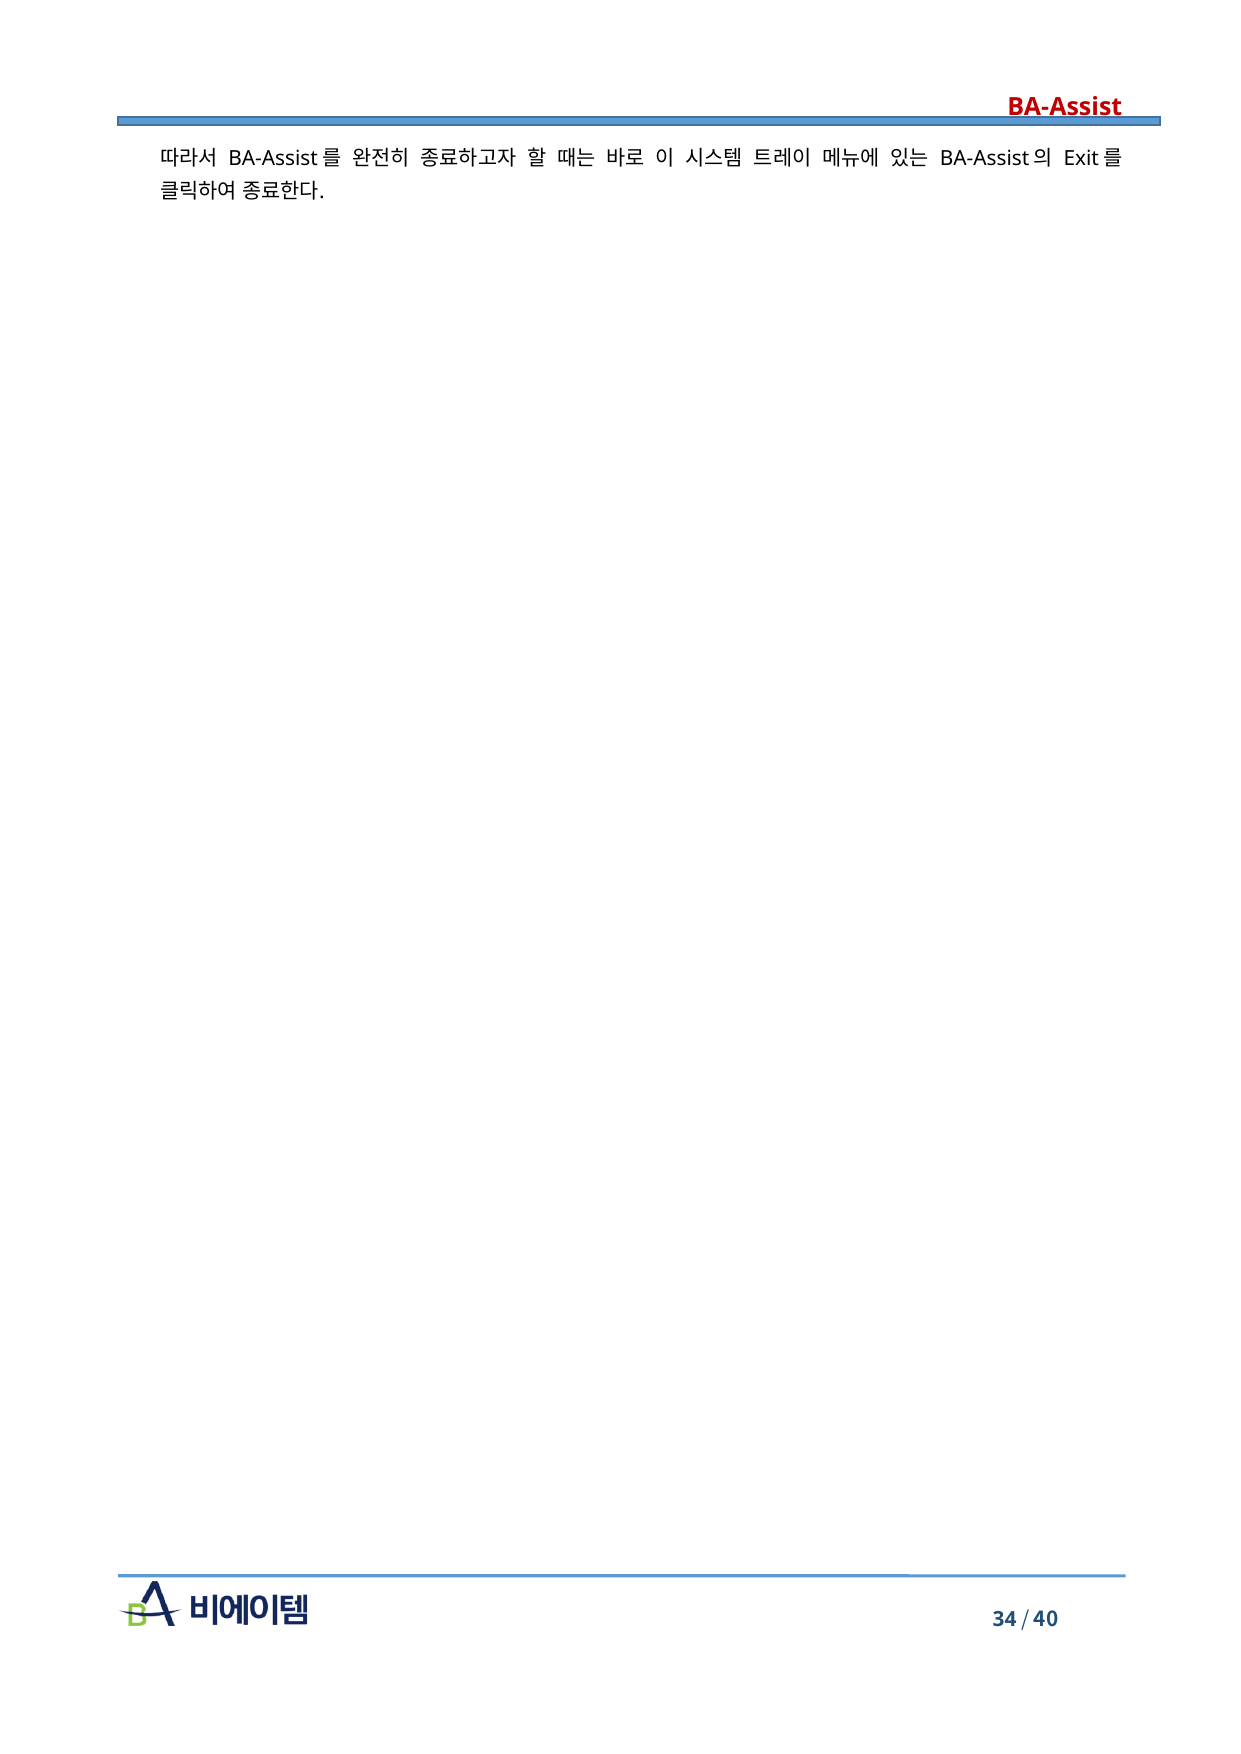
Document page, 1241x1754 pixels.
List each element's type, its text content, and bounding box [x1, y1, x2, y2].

picture [118, 1581, 308, 1626]
text 따라서 BA-Assist를 완전히 종료하고자 할 때는 바로 이 시스템 트레이 메뉴에 있는 BA-Assist의 Exit를 클릭하여 종료한다. [160, 141, 1122, 204]
